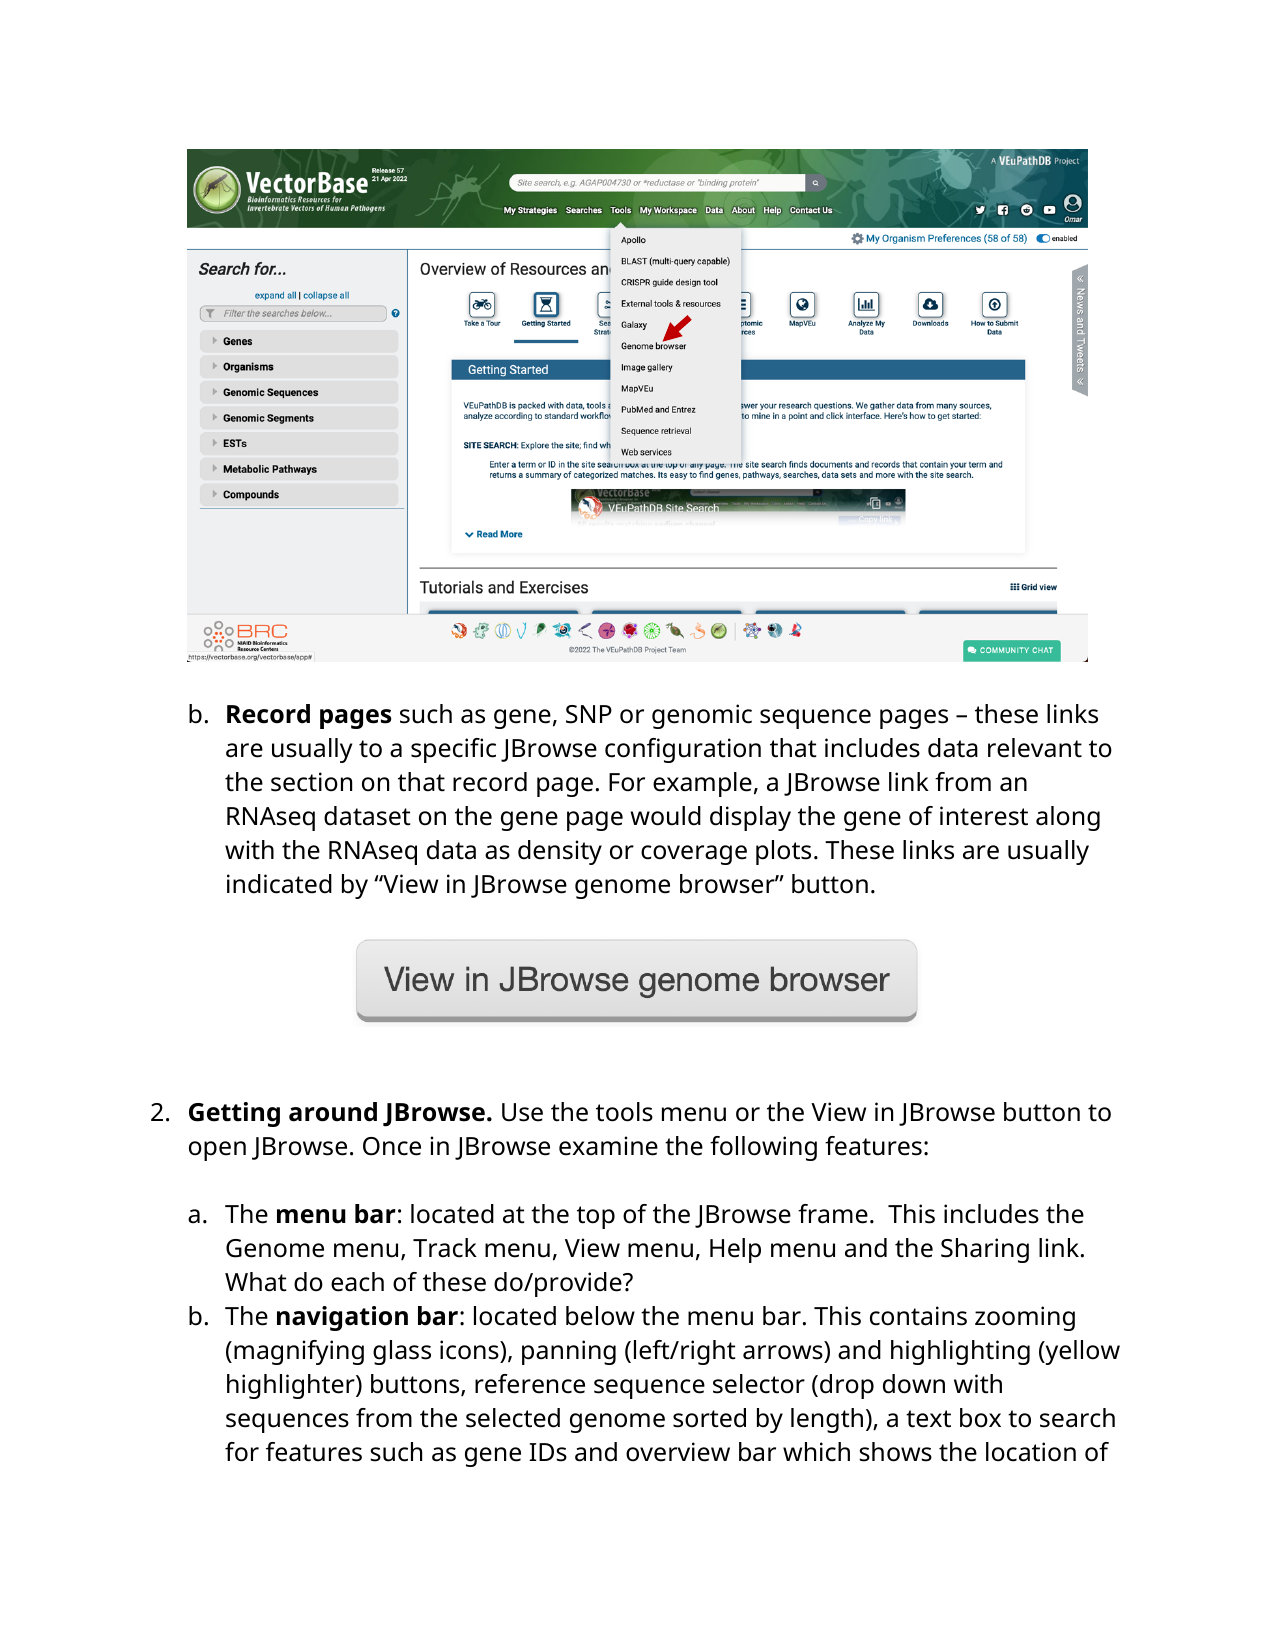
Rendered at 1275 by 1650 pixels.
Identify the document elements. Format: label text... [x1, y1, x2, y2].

picture [352, 935, 923, 1027]
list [187, 1299, 1125, 1469]
picture [187, 149, 1088, 662]
list Getting around JBrowse. Use the tools menu or the View in JBrowse button to open JBrowse. Once in JBrowse examine the following features: [150, 1094, 1125, 1163]
list Record pages such as gene, SNP or genomic sequence pages – these links are usually to a specific JBrowse configuration that includes data relevant to the section on that record page. For example, a JBrowse link from an RNAseq dataset on the gene page would display the gene of interest along with the RNAseq data as density or coverage plots. These links are usually indicated by “View in JBrowse genome browser” button. [187, 697, 1125, 901]
list The menu bar: located at the top of the JBrowse frame. This includes the Genome menu, Track menu, View menu, Help menu and the Sharing link. What do each of these do/provide? [187, 1197, 1125, 1299]
